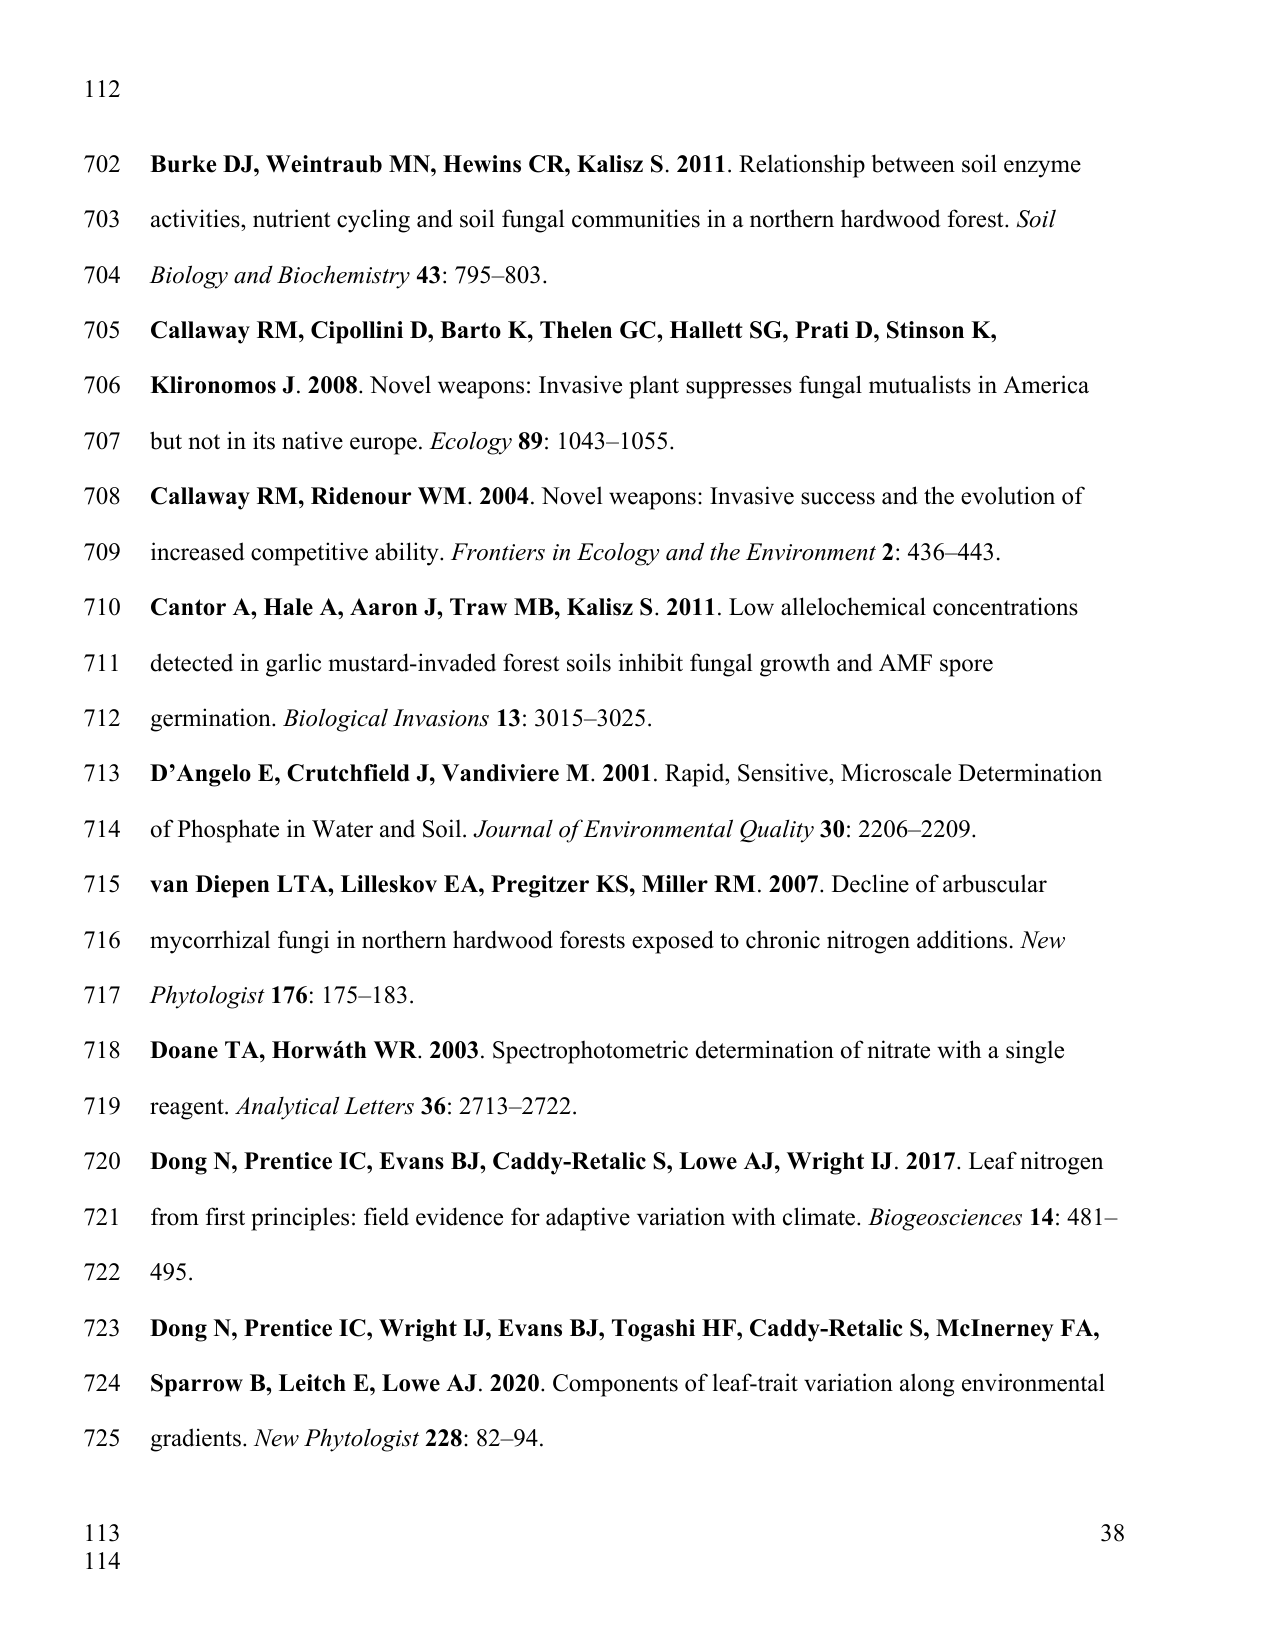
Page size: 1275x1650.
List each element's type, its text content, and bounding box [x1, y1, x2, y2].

text Cantor A, Hale A, Aaron J, Traw MB, Kalisz S. 2011. Low allelochemical concentrations detected in garlic mustard-invaded forest soils inhibit fungal growth and AMF spore germination. Biological Invasions 13: 3015–3025. [150, 593, 1125, 732]
text Burke DJ, Weintraub MN, Hewins CR, Kalisz S. 2011. Relationship between soil enzyme activities, nutrient cycling and soil fungal communities in a northern hardwood forest. Soil Biology and Biochemistry 43: 795–803. [150, 150, 1125, 288]
text Dong N, Prentice IC, Wright IJ, Evans BJ, Togashi HF, Caddy-Retalic S, McInerney FA, Sparrow B, Leitch E, Lowe AJ. 2020. Components of leaf-trait variation along environmental gradients. New Phytologist 228: 82–94. [150, 1314, 1125, 1452]
text Callaway RM, Cipollini D, Barto K, Thelen GC, Hallett SG, Prati D, Stinson K, Klironomos J. 2008. Novel weapons: Invasive plant suppresses fungal mutualists in America but not in its native europe. Ecology 89: 1043–1055. [150, 316, 1125, 455]
text Doane TA, Horwáth WR. 2003. Spectrophotometric determination of nitrate with a single reagent. Analytical Letters 36: 2713–2722. [150, 1037, 1125, 1120]
text D’Angelo E, Crutchfield J, Vandiviere M. 2001. Rapid, Sensitive, Microscale Determination of Phosphate in Water and Soil. Journal of Environmental Quality 30: 2206–2209. [150, 759, 1125, 843]
text Callaway RM, Ridenour WM. 2004. Novel weapons: Invasive success and the evolution of increased competitive ability. Frontiers in Ecology and the Environment 2: 436–443. [150, 482, 1125, 566]
text van Diepen LTA, Lilleskov EA, Pregitzer KS, Miller RM. 2007. Decline of arbuscular mycorrhizal fungi in northern hardwood forests exposed to chronic nitrogen additions. New Phytologist 176: 175–183. [150, 870, 1125, 1009]
text Dong N, Prentice IC, Evans BJ, Caddy-Retalic S, Lowe AJ, Wright IJ. 2017. Leaf nitrogen from first principles: field evidence for adaptive variation with climate. Biogeosciences 14: 481–495. [150, 1147, 1125, 1286]
